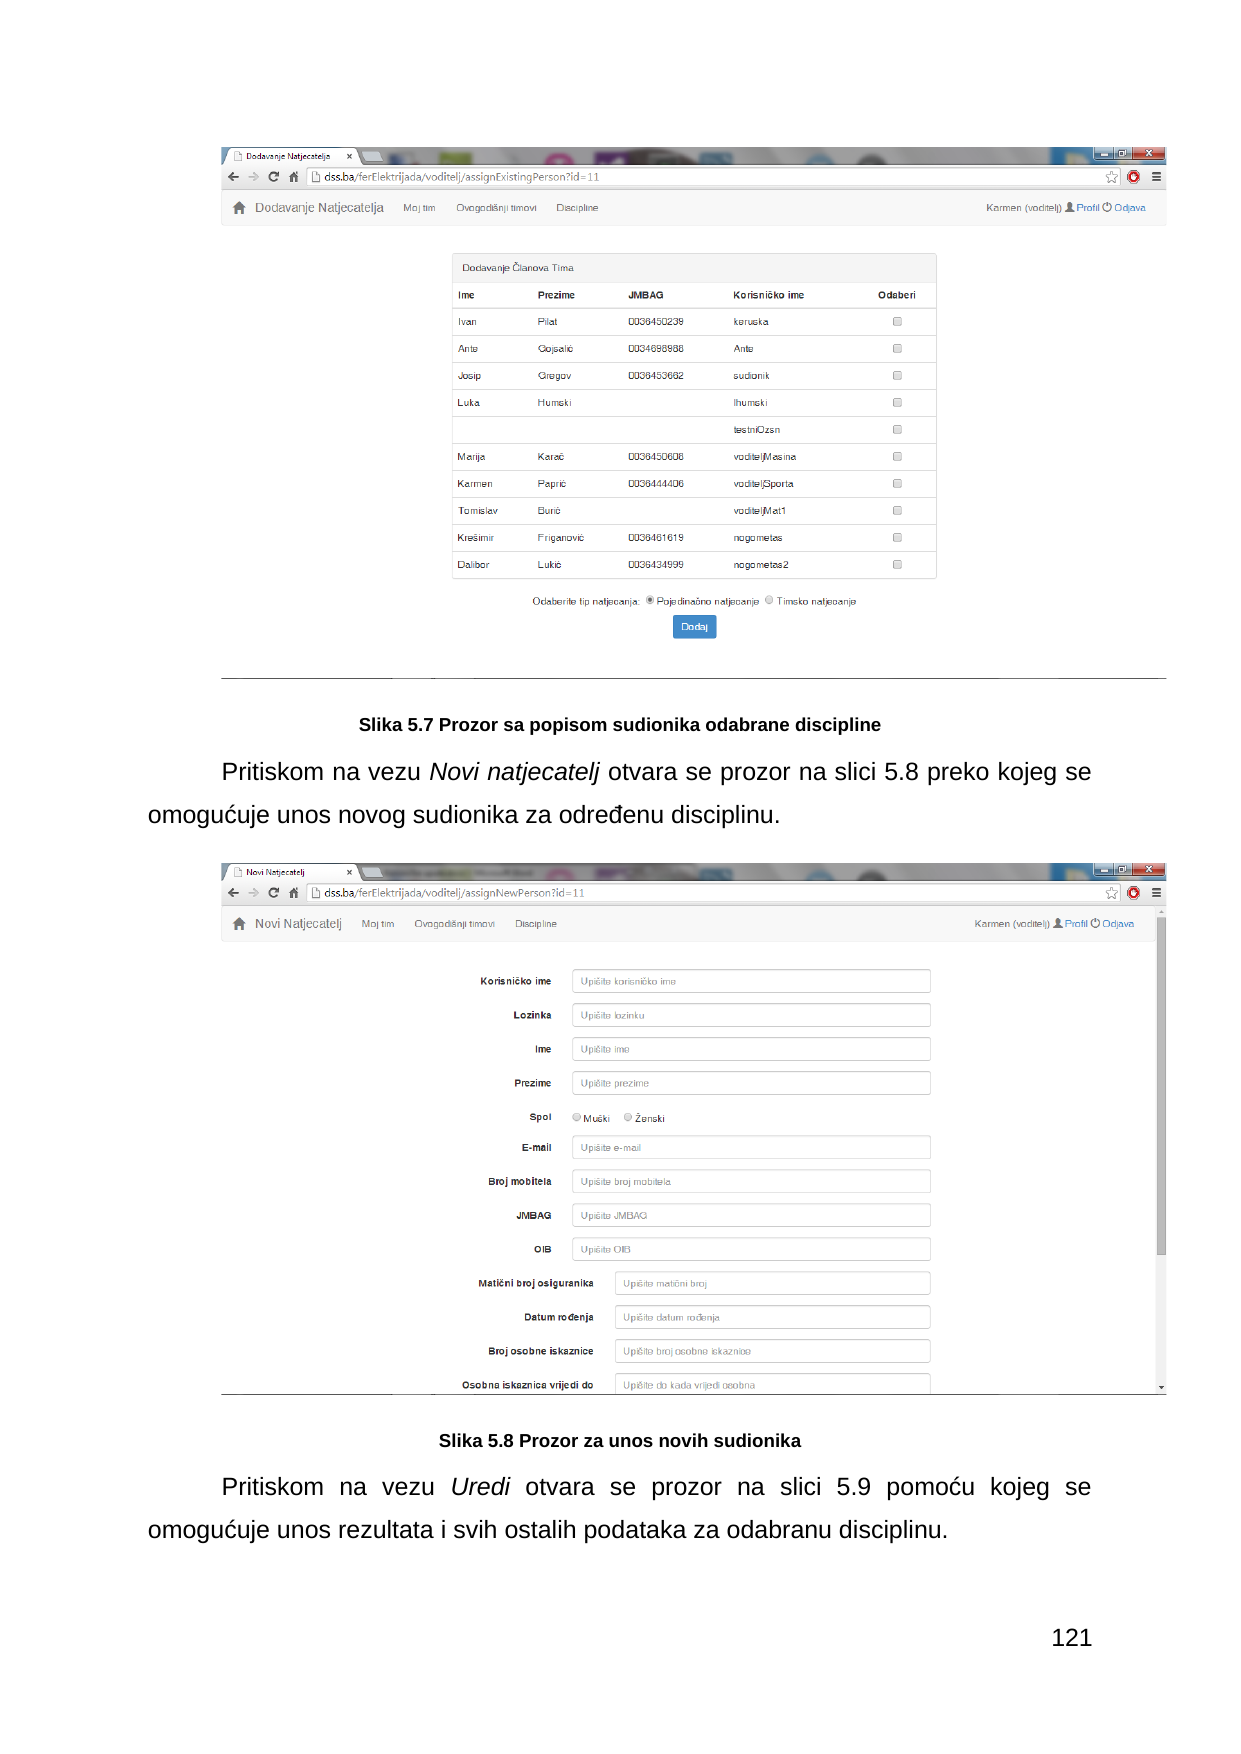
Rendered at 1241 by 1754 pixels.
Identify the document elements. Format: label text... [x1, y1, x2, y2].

text Slika 5.8 Prozor za unos novih sudionika [148, 1430, 1093, 1452]
picture [221, 863, 1167, 1395]
text Slika 5.7 Prozor sa popisom sudionika odabrane discipline [148, 714, 1093, 736]
picture [221, 147, 1167, 679]
text Pritiskom na vezu Novi natjecatelj otvara se prozor na slici 5.8 preko kojeg se omogućuje unos novog sudionika za određenu disciplinu. [148, 756, 1093, 828]
text Pritiskom na vezu Uredi otvara se prozor na slici 5.9 pomoću kojeg se omogućuje unos rezultata i svih ostalih podataka za odabranu disciplinu. [148, 1472, 1093, 1544]
